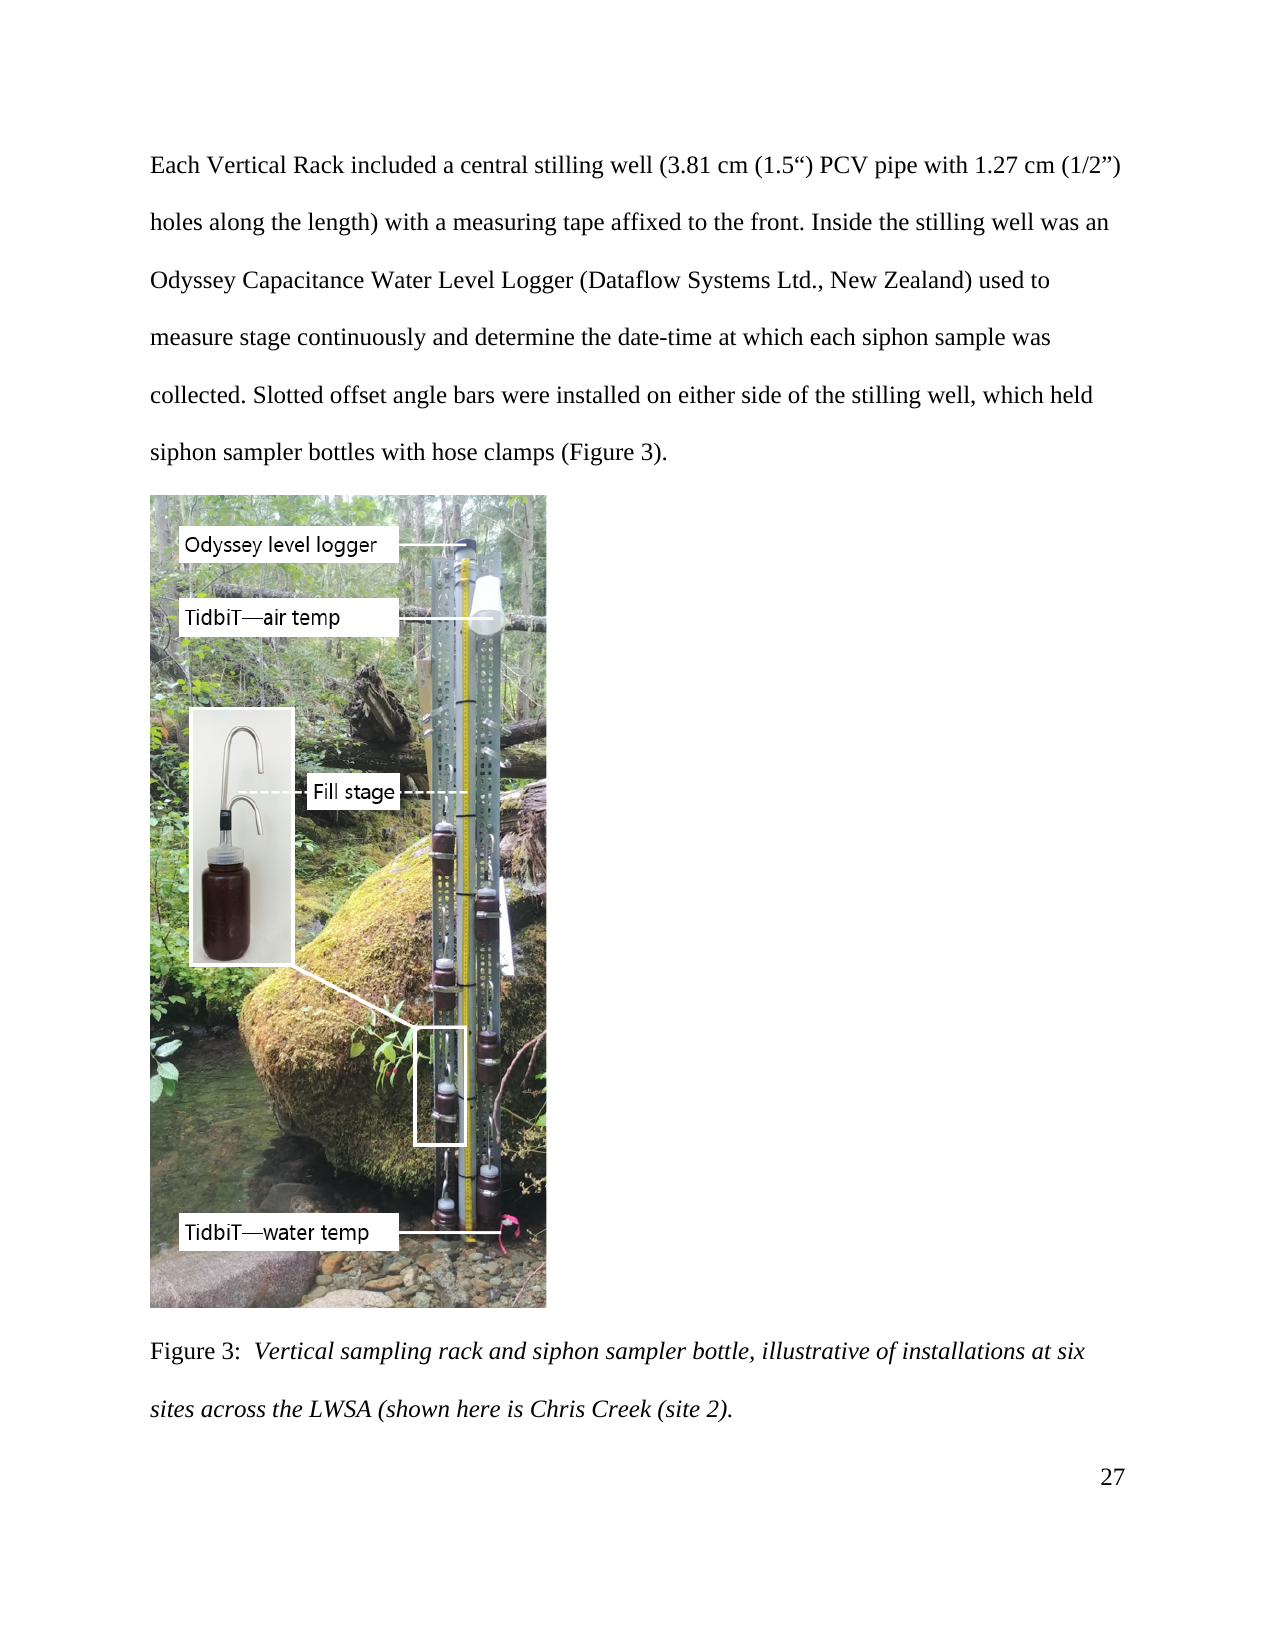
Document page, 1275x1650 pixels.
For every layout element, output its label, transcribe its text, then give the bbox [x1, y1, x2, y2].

text Each Vertical Rack included a central stilling well (3.81 cm (1.5“) PCV pipe with 1.27 cm (1/2”) holes along the length) with a measuring tape affixed to the front. Inside the stilling well was an Odyssey Capacitance Water Level Logger (Dataflow Systems Ltd., New Zealand) used to measure stage continuously and determine the date-time at which each siphon sample was collected. Slotted offset angle bars were installed on either side of the stilling well, which held siphon sampler bottles with hose clamps (Figure 3). [150, 150, 1125, 466]
text Figure 3: Vertical sampling rack and siphon sampler bottle, illustrative of installations at six sites across the LWSA (shown here is Chris Creek (site 2). [150, 1336, 1125, 1422]
picture [150, 495, 547, 1308]
